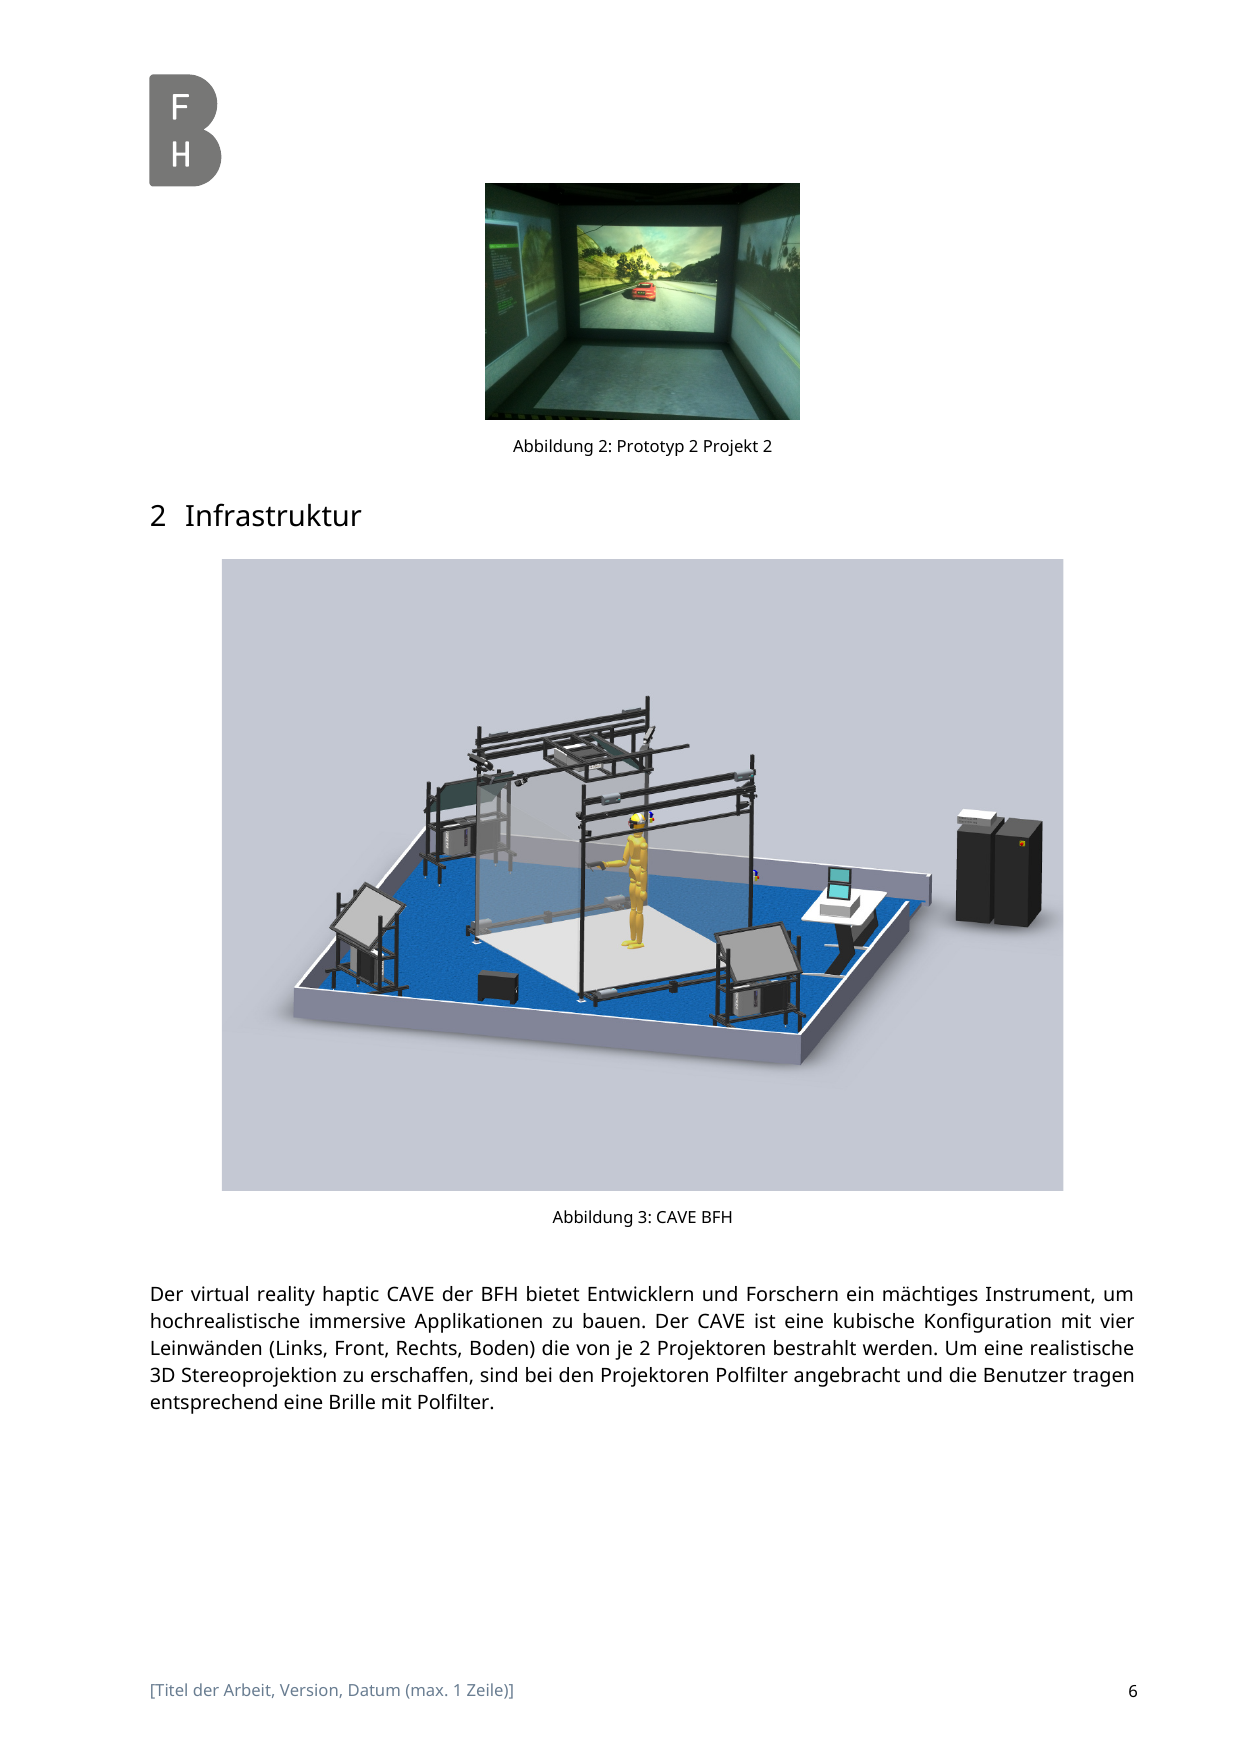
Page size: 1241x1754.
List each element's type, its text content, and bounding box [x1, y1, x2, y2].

text Abbildung 2: Prototyp 2 Projekt 2 [149, 432, 1136, 457]
text Abbildung 3: CAVE BFH [149, 1203, 1136, 1229]
subtitle Infrastruktur [149, 495, 1136, 534]
picture [221, 559, 1064, 1191]
picture [485, 183, 800, 420]
text Der virtual reality haptic CAVE der BFH bietet Entwicklern und Forschern ein mächtiges Instrument, um hochrealistische immersive Applikationen zu bauen. Der CAVE ist eine kubische Konfiguration mit vier Leinwänden (Links, Front, Rechts, Boden) die von je 2 Projektoren bestrahlt werden. Um eine realistische 3D Stereoprojektion zu erschaffen, sind bei den Projektoren Polfilter angebracht und die Benutzer tragen entsprechend eine Brille mit Polfilter. [149, 1254, 1136, 1416]
